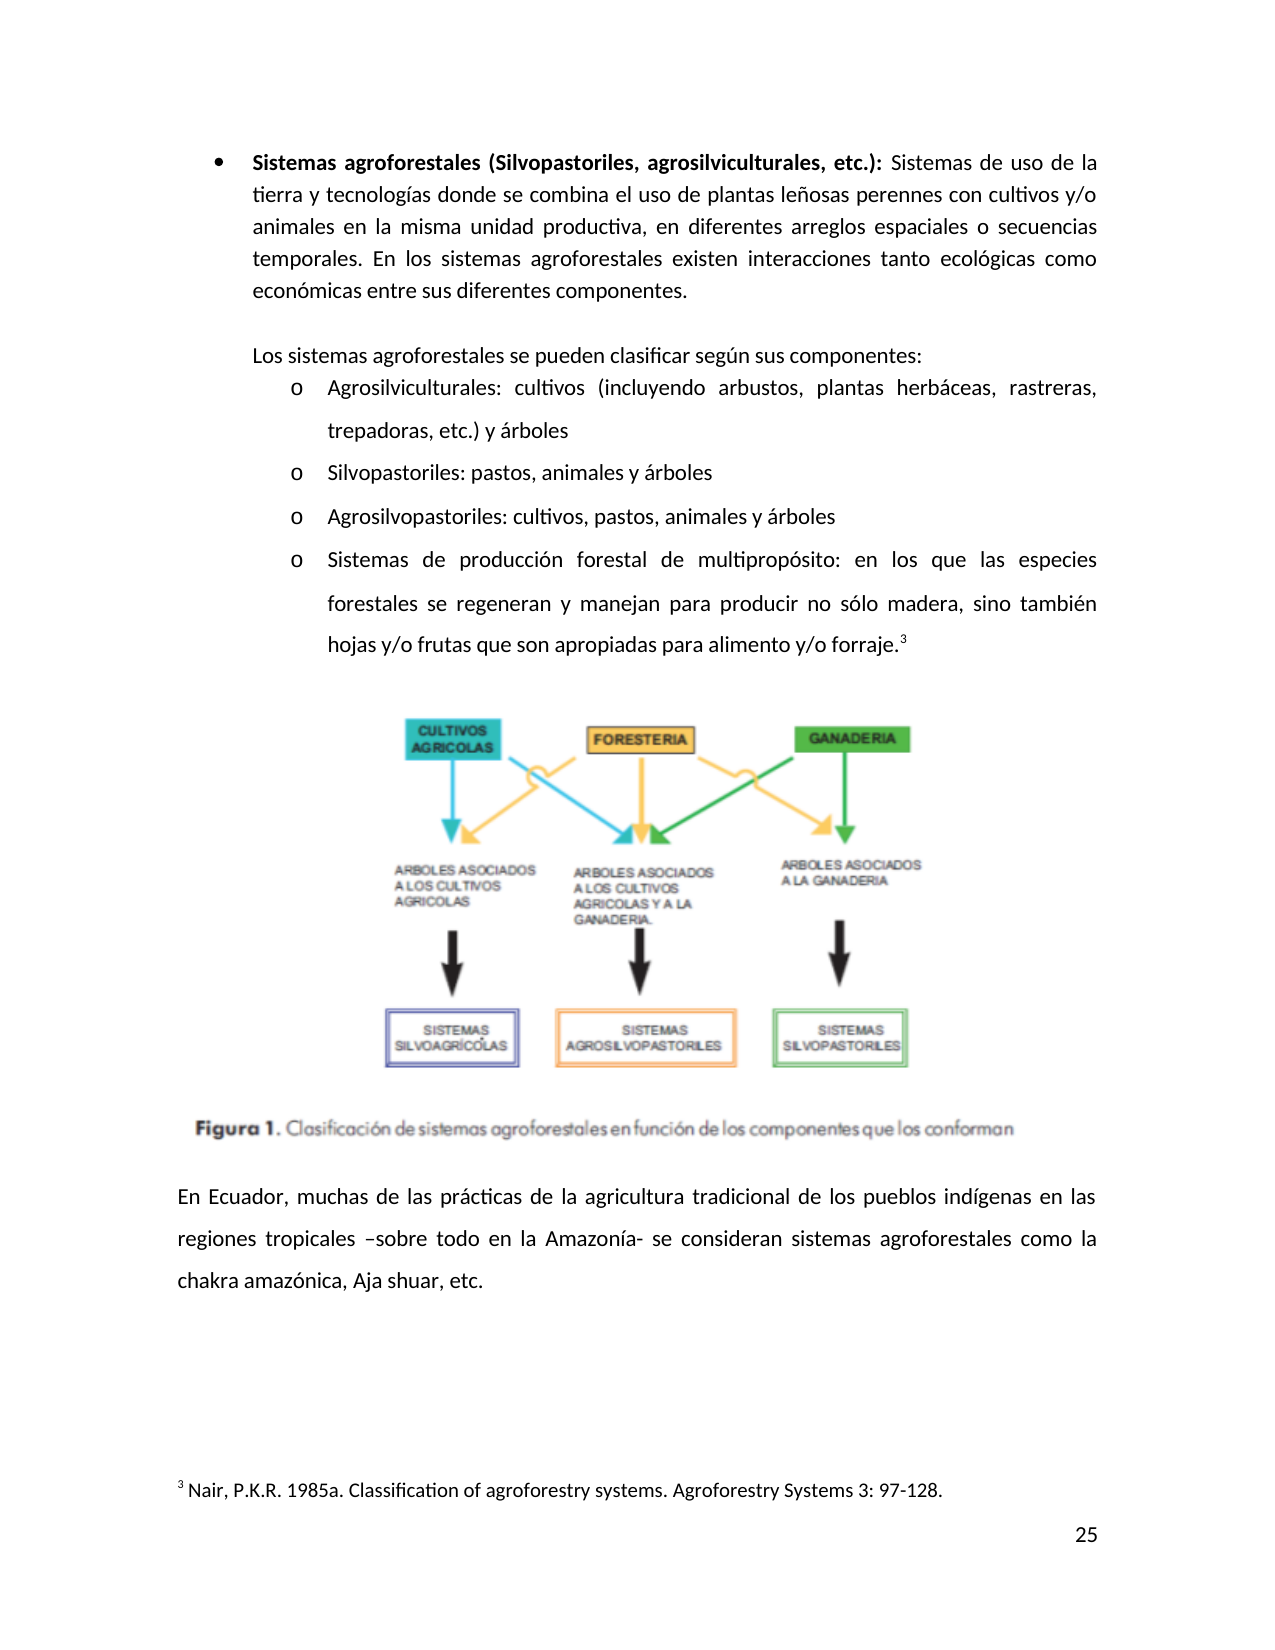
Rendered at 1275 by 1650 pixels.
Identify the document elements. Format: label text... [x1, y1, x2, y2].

text En Ecuador, muchas de las prácticas de la agricultura tradicional de los pueblos indígenas en las regiones tropicales –sobre todo en la Amazonía- se consideran sistemas agroforestales como la chakra amazónica, Aja shuar, etc. [177, 1182, 1098, 1294]
list Agrosilviculturales: cultivos (incluyendo arbustos, plantas herbáceas, rastreras, trepadoras, etc.) y árboles [290, 373, 1098, 444]
list Sistemas agroforestales (Silvopastoriles, agrosilviculturales, etc.): Sistemas de uso de la tierra y tecnologías donde se combina el uso de plantas leñosas perennes con cultivos y/o animales en la misma unidad productiva, en diferentes arreglos espaciales o secuencias temporales. En los sistemas agroforestales existen interacciones tanto ecológicas como económicas entre sus diferentes componentes. [215, 148, 1098, 304]
list Agrosilvopastoriles: cultivos, pastos, animales y árboles [290, 502, 1098, 531]
picture [177, 689, 1053, 1152]
list Los sistemas agroforestales se pueden clasificar según sus componentes: [252, 341, 1098, 369]
list Sistemas de producción forestal de multipropósito: en los que las especies forestales se regeneran y manejan para producir no sólo madera, sino también hojas y/o frutas que son apropiadas para alimento y/o forraje. [290, 546, 1098, 659]
list Silvopastoriles: pastos, animales y árboles [290, 458, 1098, 487]
